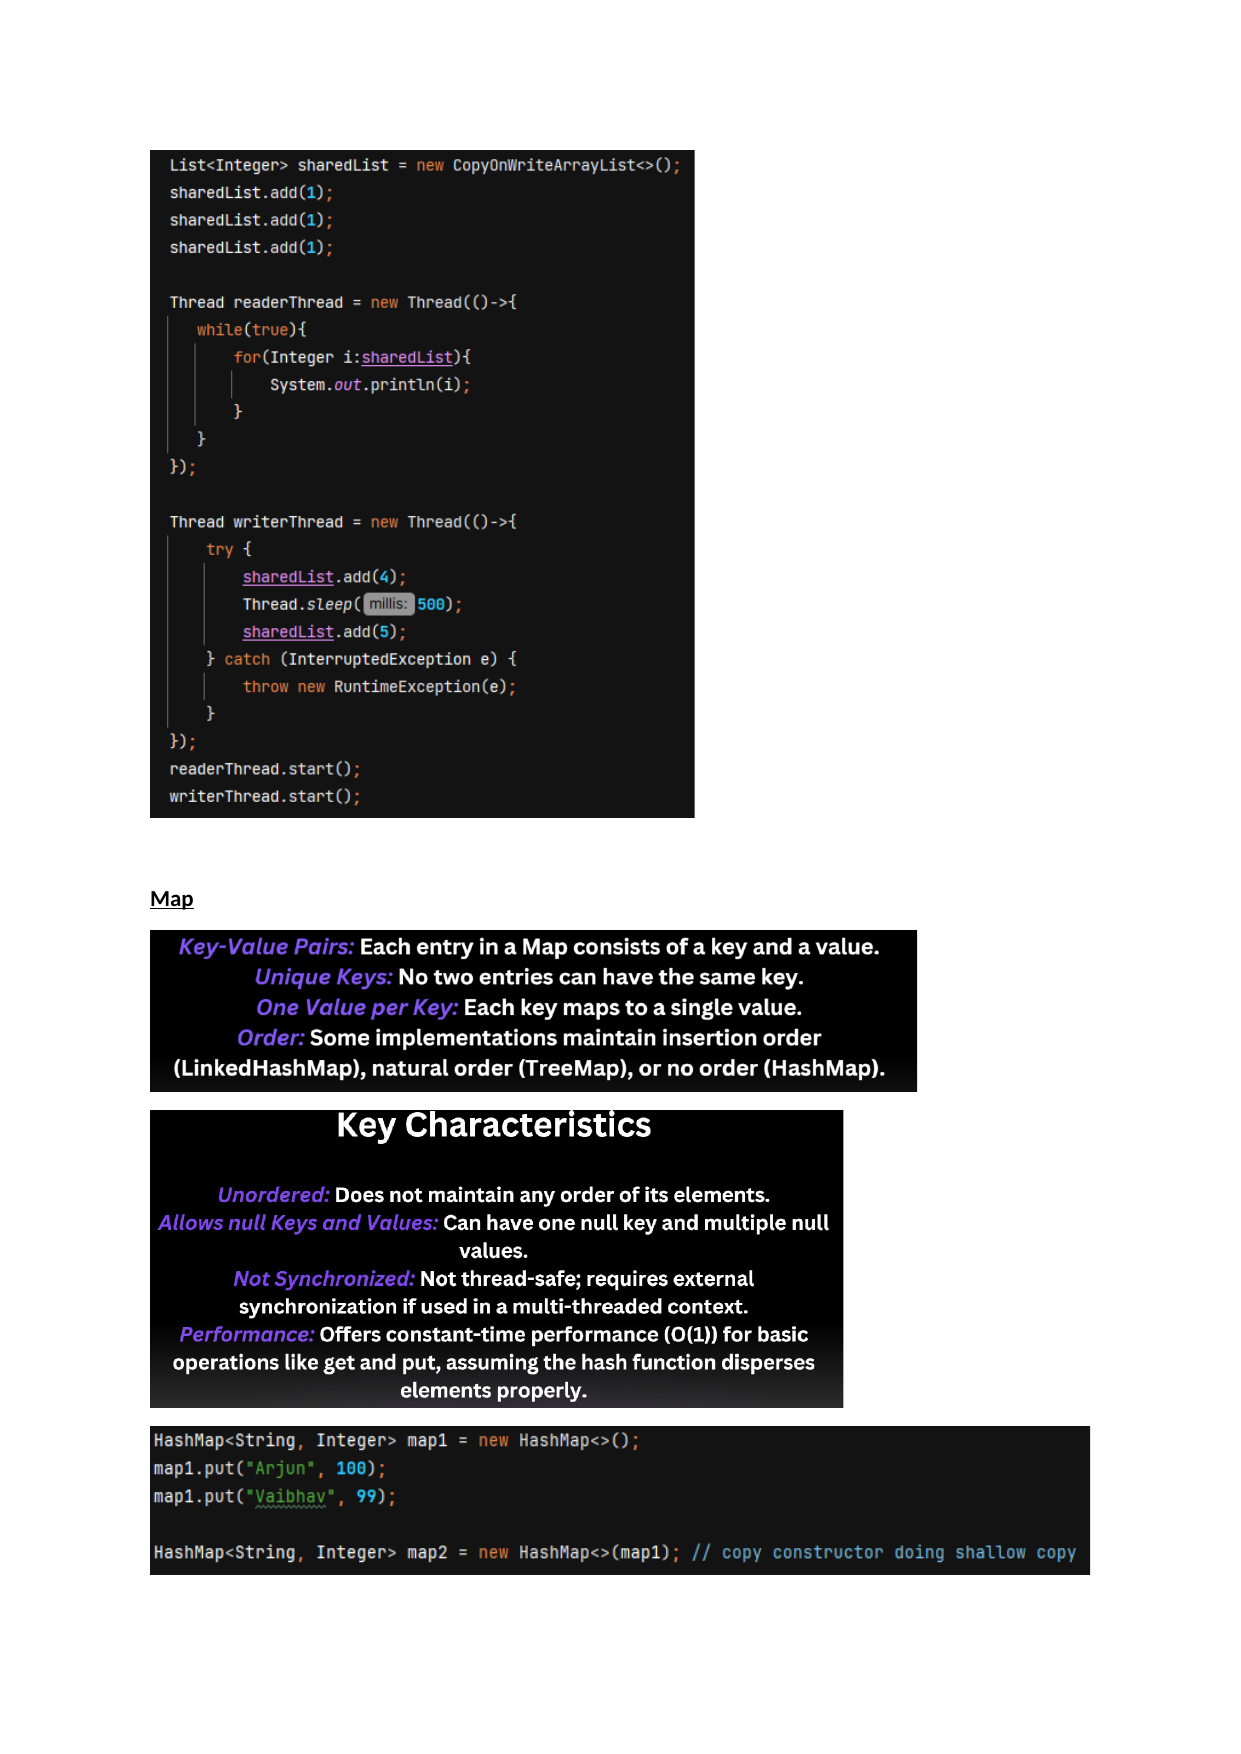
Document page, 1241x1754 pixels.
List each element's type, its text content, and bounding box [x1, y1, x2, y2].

text Map [150, 884, 1090, 912]
picture [150, 150, 695, 818]
picture [150, 1426, 1091, 1575]
picture [150, 1110, 844, 1408]
picture [150, 930, 918, 1092]
